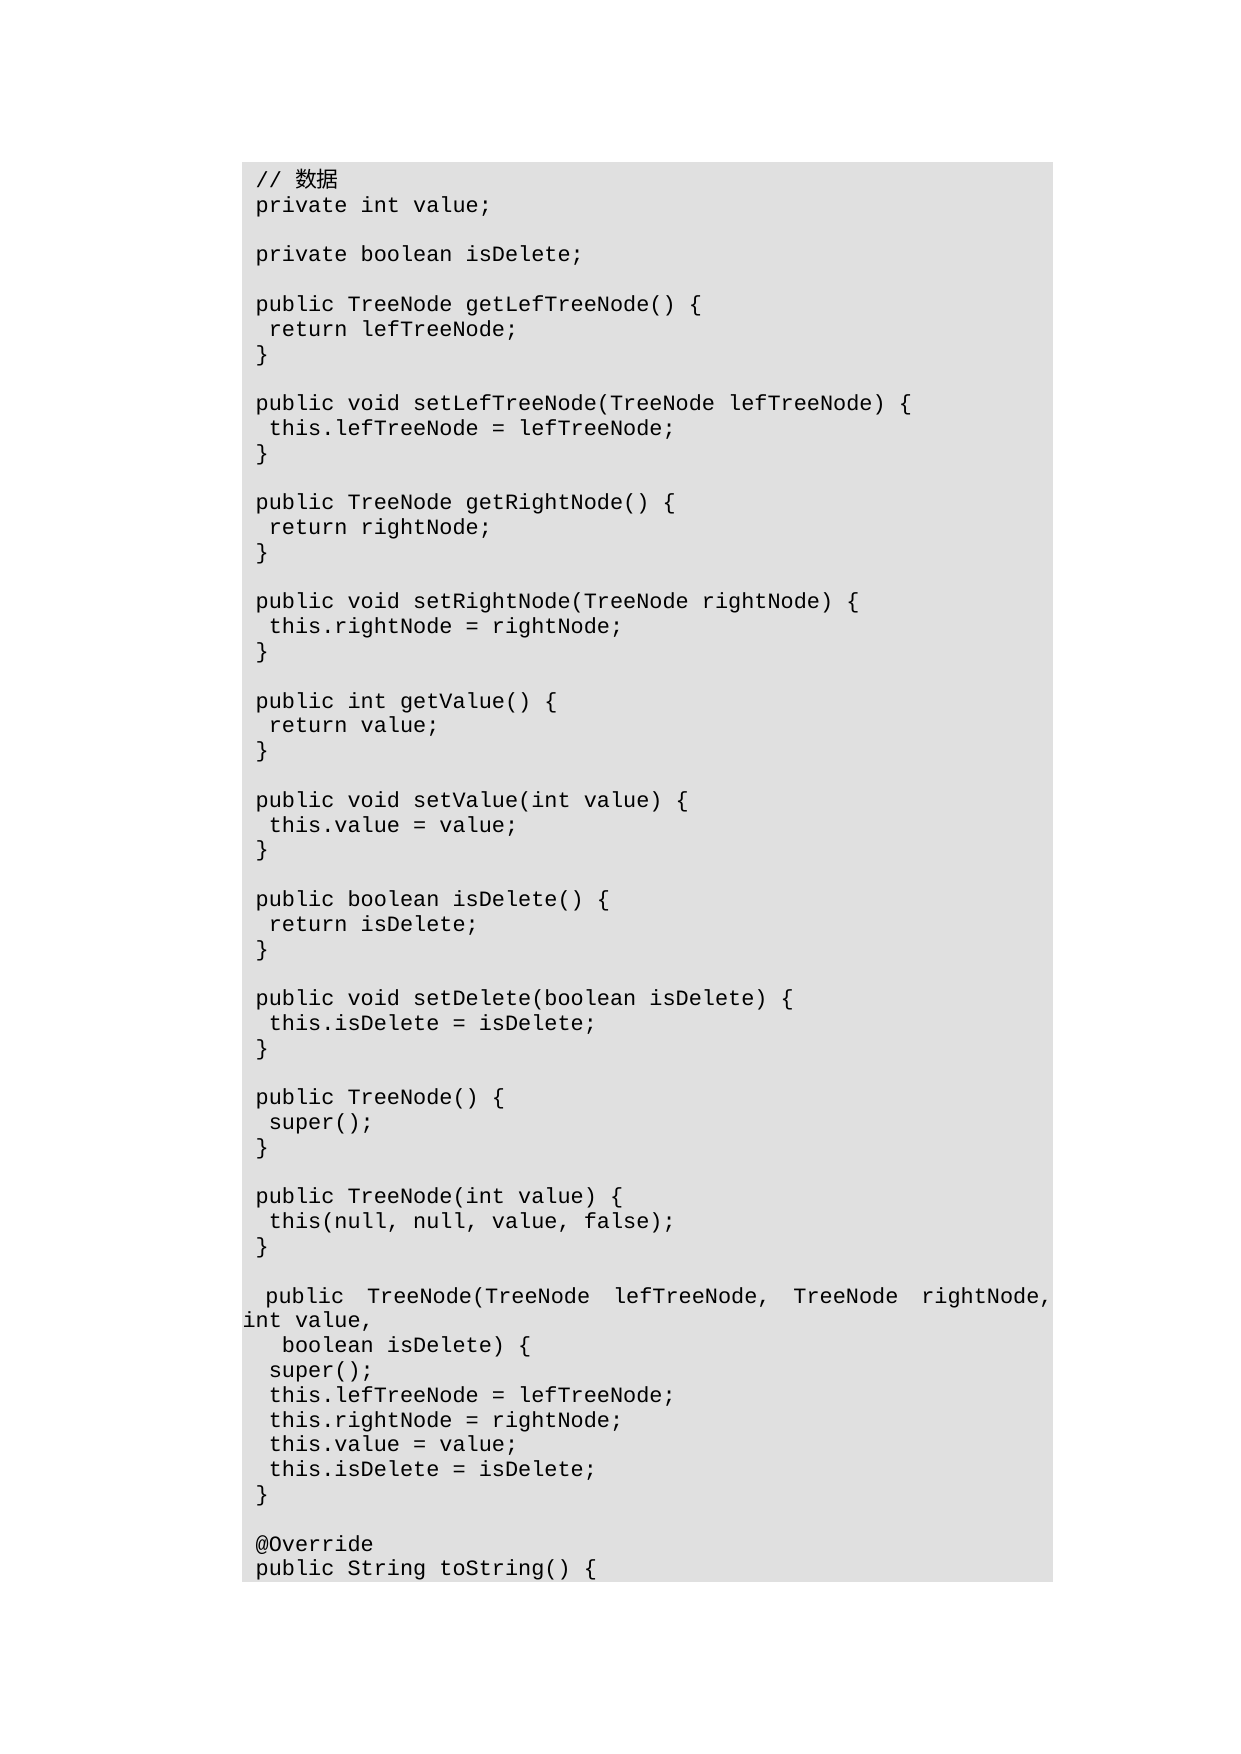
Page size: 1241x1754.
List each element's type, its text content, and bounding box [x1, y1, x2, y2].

text public int getValue() { [242, 690, 1053, 714]
text this.rightNode = rightNode; [242, 615, 1053, 640]
text this.lefTreeNode = lefTreeNode; [242, 417, 1053, 442]
text public TreeNode getRightNode() { [242, 491, 1053, 516]
text public void setLefTreeNode(TreeNode lefTreeNode) { [242, 392, 1053, 417]
text } [242, 1235, 1053, 1260]
text this.lefTreeNode = lefTreeNode; [242, 1384, 1053, 1409]
text public void setRightNode(TreeNode rightNode) { [242, 591, 1053, 615]
text public TreeNode() { [242, 1086, 1053, 1111]
text @Override [242, 1533, 1053, 1557]
text } [242, 1136, 1053, 1161]
text this.value = value; [242, 1433, 1053, 1458]
text boolean isDelete) { [242, 1334, 1053, 1359]
text } [242, 1037, 1053, 1062]
text private boolean isDelete; [242, 243, 1053, 268]
text public void setValue(int value) { [242, 789, 1053, 814]
text return lefTreeNode; [242, 318, 1053, 343]
text return value; [242, 714, 1053, 739]
text } [242, 442, 1053, 467]
text } [242, 838, 1053, 863]
text this(null, null, value, false); [242, 1210, 1053, 1235]
text this.value = value; [242, 814, 1053, 838]
text public boolean isDelete() { [242, 888, 1053, 913]
text public String toString() { [242, 1557, 1053, 1582]
text private int value; [242, 194, 1053, 219]
text } [242, 938, 1053, 962]
text this.isDelete = isDelete; [242, 1458, 1053, 1483]
text return isDelete; [242, 913, 1053, 938]
text super(); [242, 1359, 1053, 1384]
text return rightNode; [242, 516, 1053, 541]
text this.rightNode = rightNode; [242, 1409, 1053, 1433]
text super(); [242, 1111, 1053, 1136]
text } [242, 541, 1053, 566]
text public TreeNode(int value) { [242, 1186, 1053, 1210]
text } [242, 640, 1053, 665]
text public TreeNode getLefTreeNode() { [242, 293, 1053, 318]
text public TreeNode(TreeNode lefTreeNode, TreeNode rightNode, int value, [242, 1285, 1053, 1334]
text // 数据 [242, 162, 1053, 194]
text } [242, 739, 1053, 764]
text } [242, 343, 1053, 367]
text this.isDelete = isDelete; [242, 1012, 1053, 1037]
text } [242, 1483, 1053, 1508]
text public void setDelete(boolean isDelete) { [242, 987, 1053, 1012]
